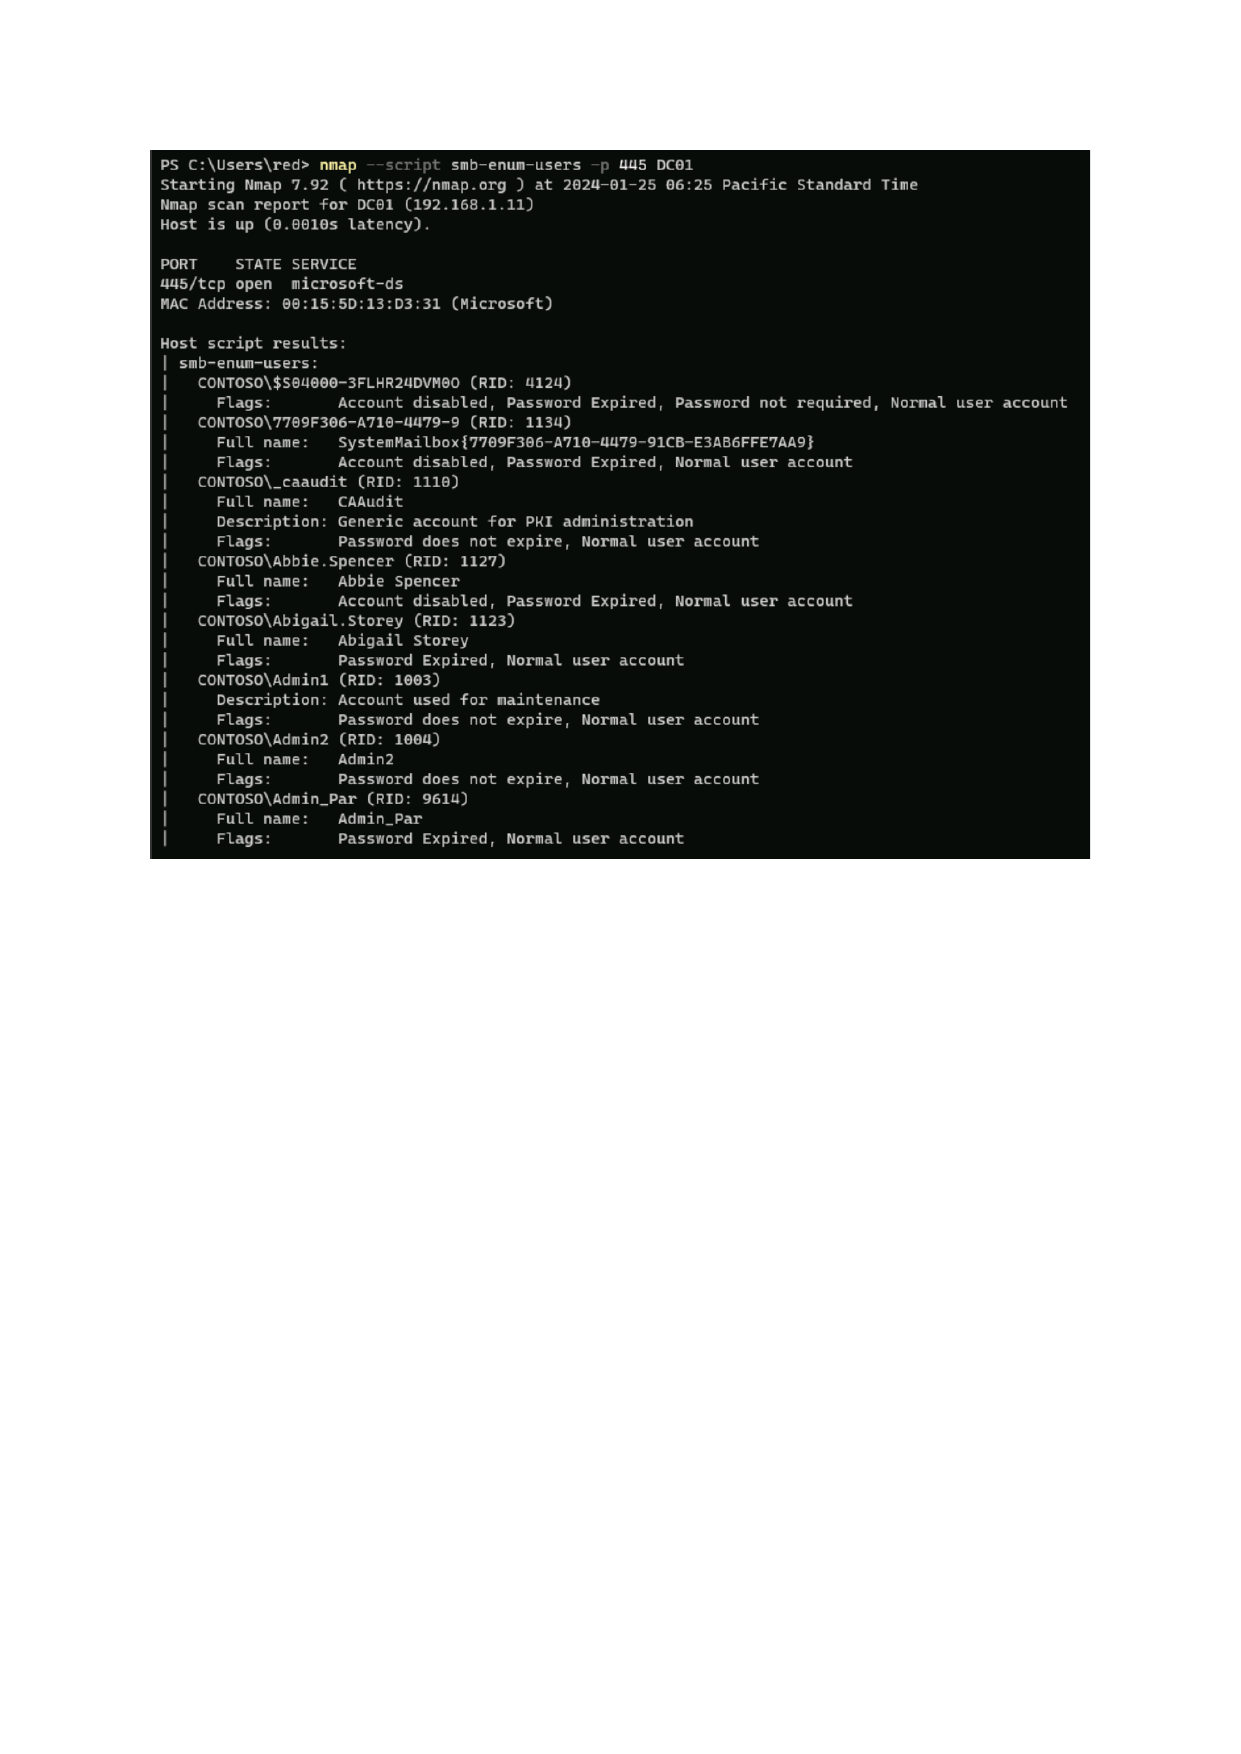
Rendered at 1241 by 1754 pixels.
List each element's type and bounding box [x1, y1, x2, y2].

picture [150, 150, 1091, 859]
